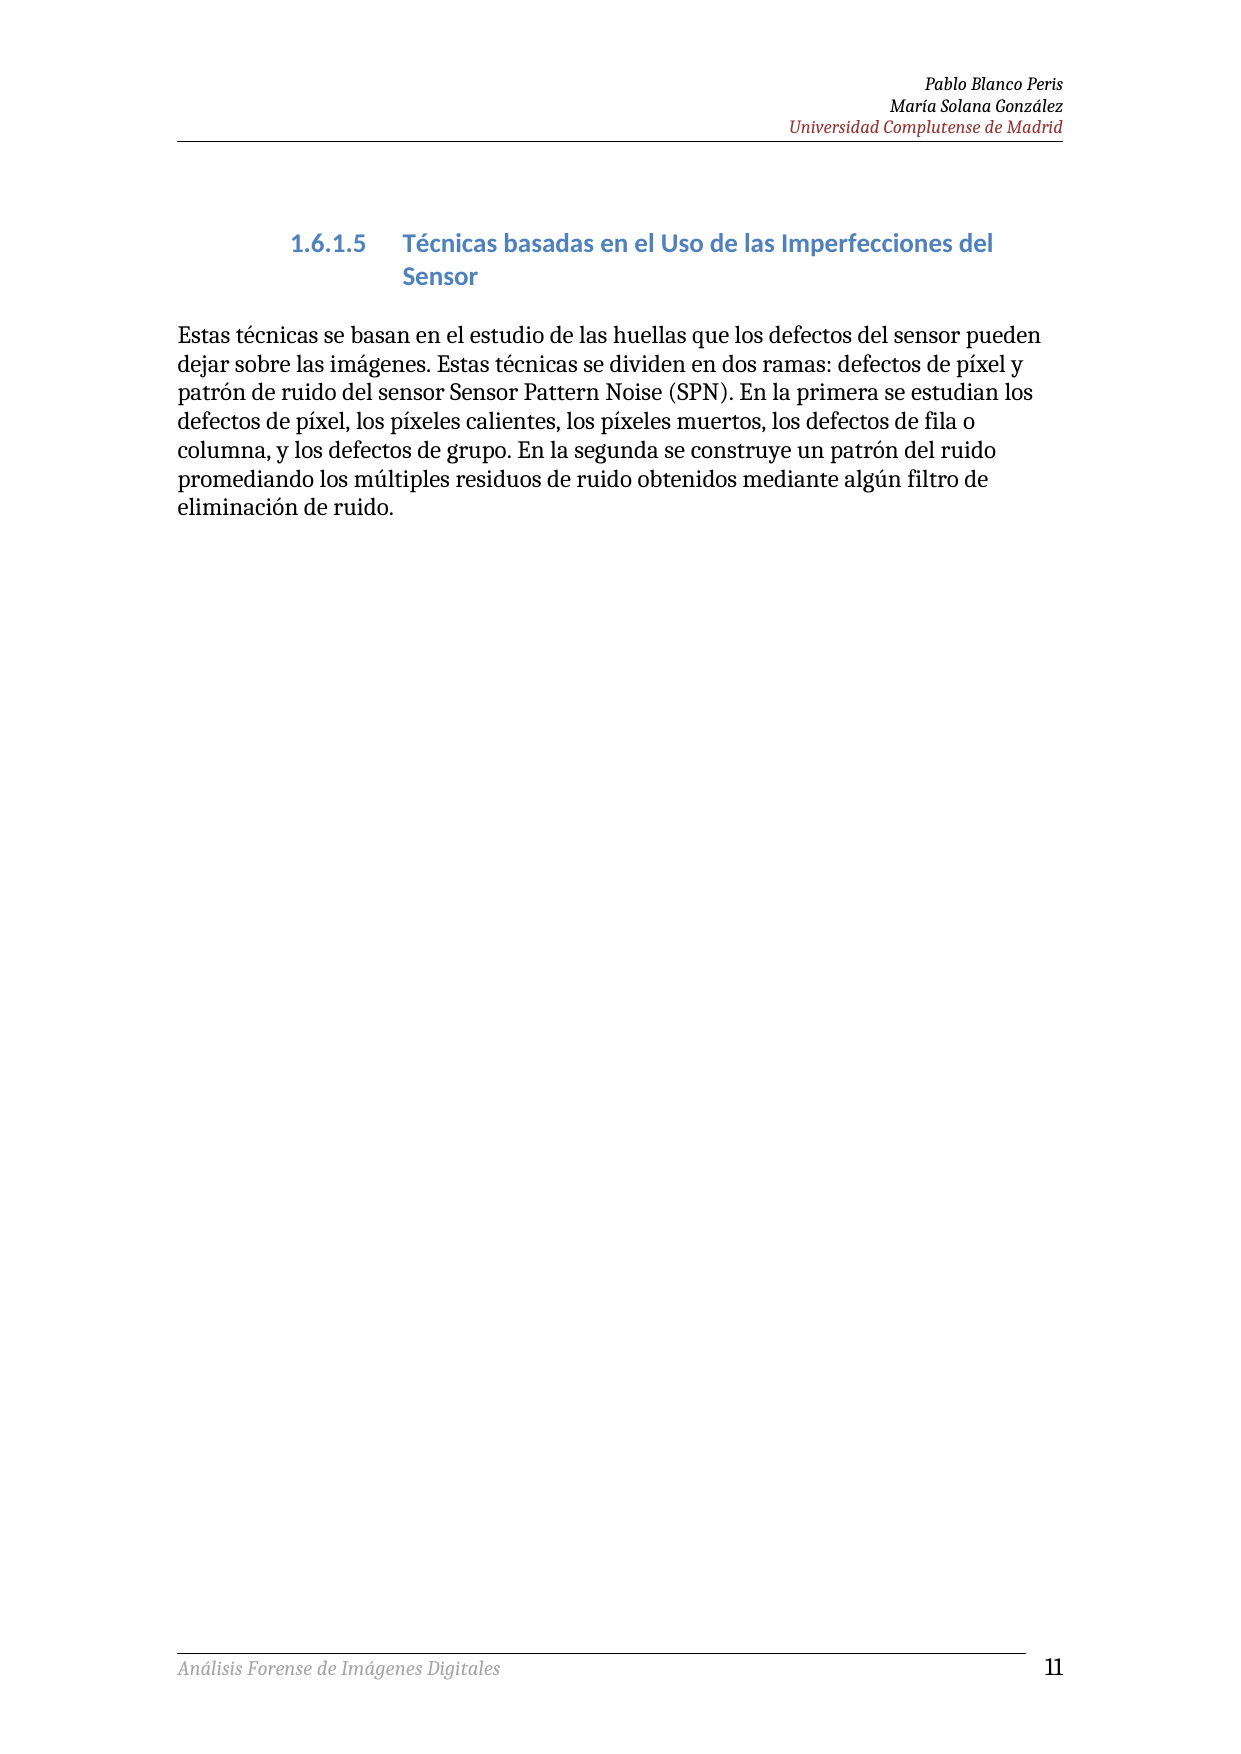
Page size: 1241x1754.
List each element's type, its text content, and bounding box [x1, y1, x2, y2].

text Estas técnicas se basan en el estudio de las huellas que los defectos del sensor pueden dejar sobre las imágenes. Estas técnicas se dividen en dos ramas: defectos de píxel y patrón de ruido del sensor Sensor Pattern Noise (SPN). En la primera se estudian los defectos de píxel, los píxeles calientes, los píxeles muertos, los defectos de fila o columna, y los defectos de grupo. En la segunda se construye un patrón del ruido promediando los múltiples residuos de ruido obtenidos mediante algún filtro de eliminación de ruido. [177, 321, 1063, 522]
subtitle Técnicas basadas en el Uso de las Imperfecciones del Sensor [290, 226, 1063, 292]
